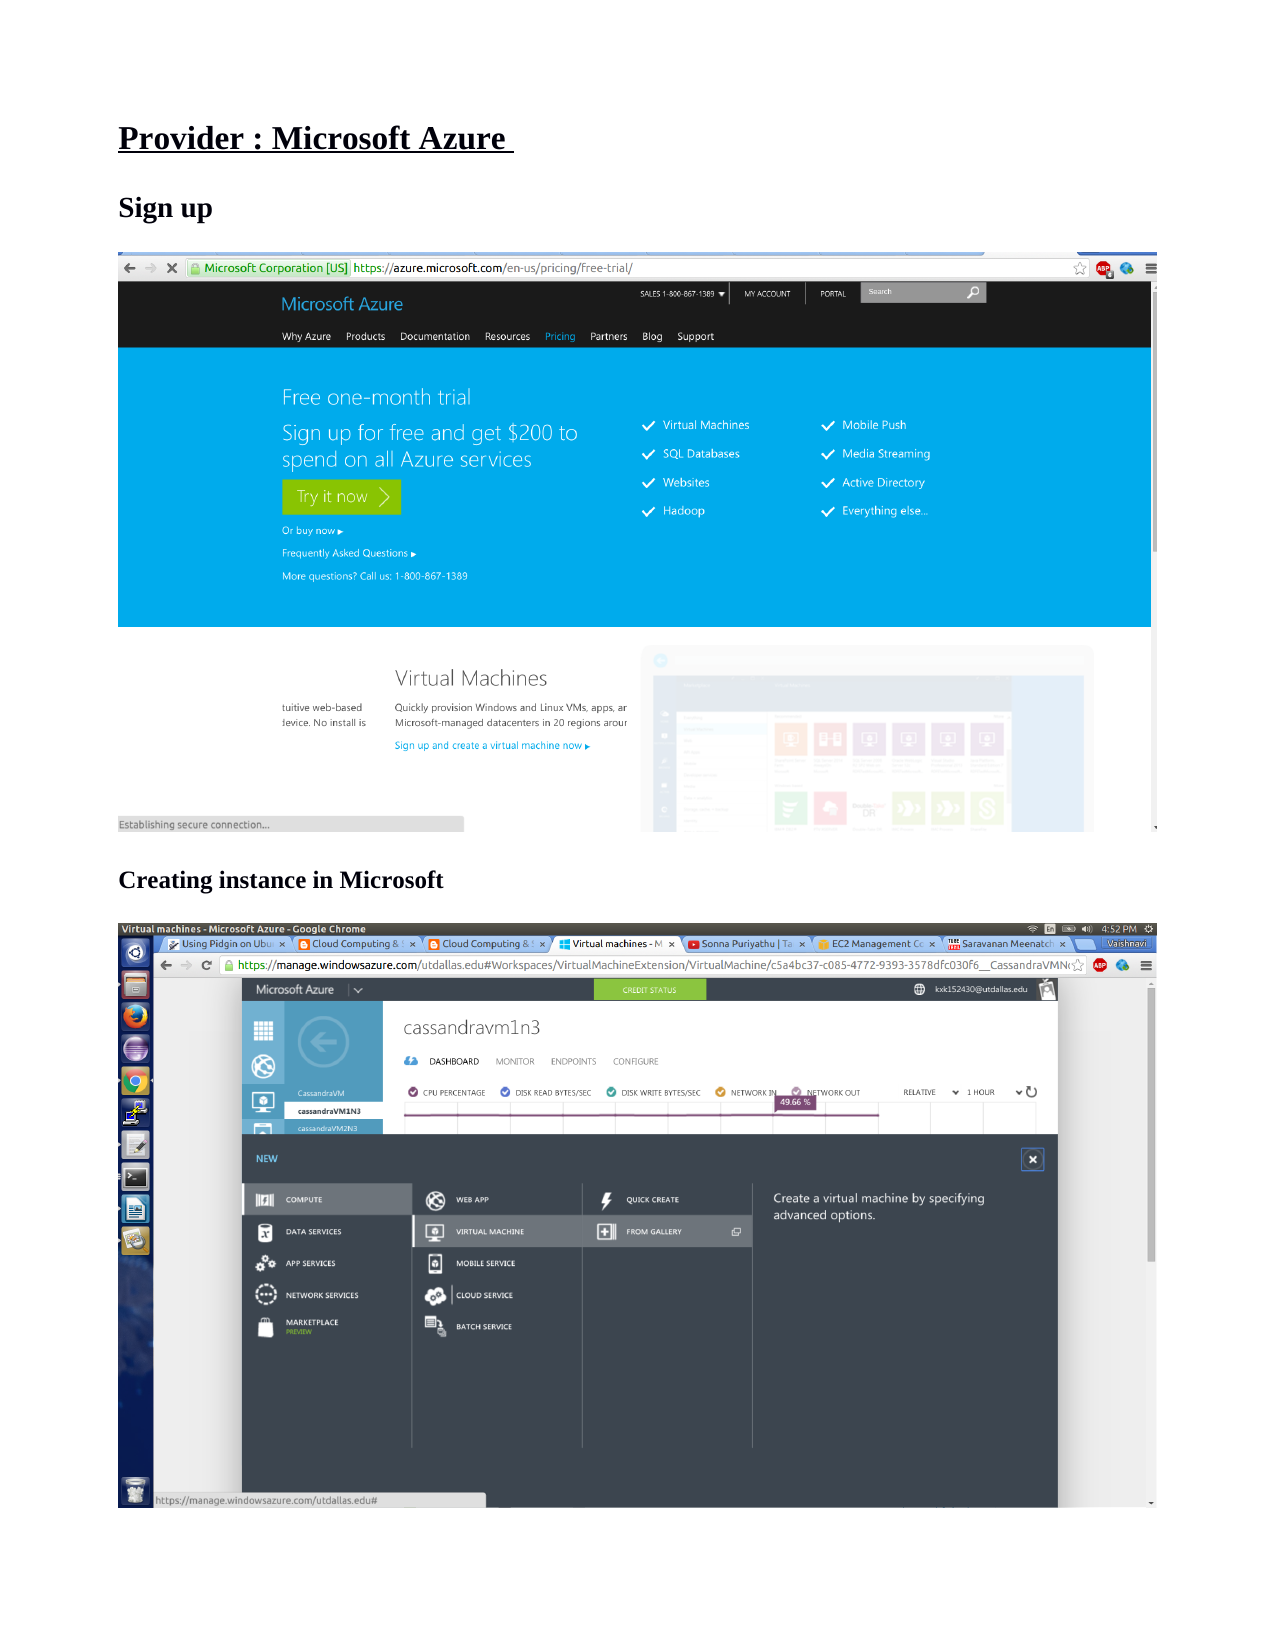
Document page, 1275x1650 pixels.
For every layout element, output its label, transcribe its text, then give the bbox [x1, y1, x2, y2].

picture [118, 923, 1157, 1508]
text Provider : Microsoft Azure [118, 118, 1157, 156]
text Creating instance in Microsoft [118, 866, 1157, 894]
picture [283, 480, 401, 514]
text Sign up [118, 190, 1157, 223]
picture [118, 252, 1157, 832]
